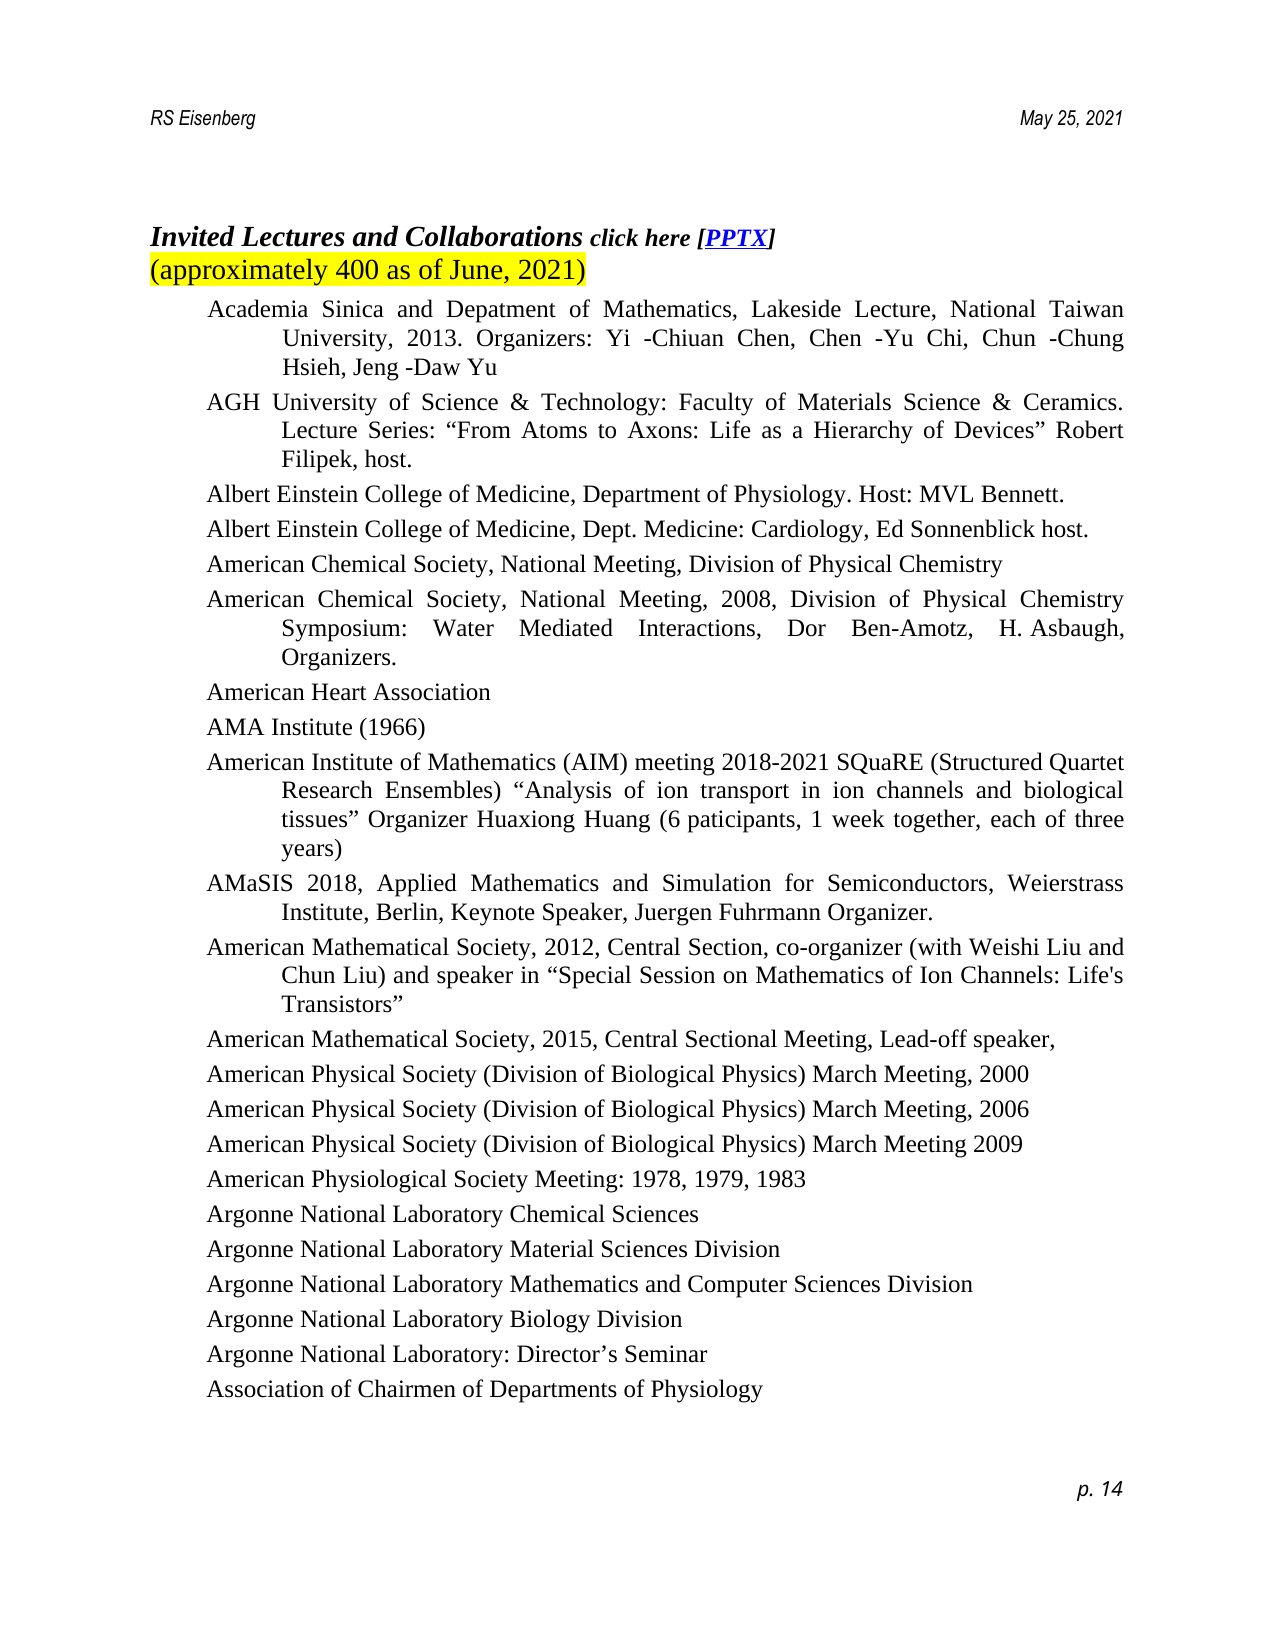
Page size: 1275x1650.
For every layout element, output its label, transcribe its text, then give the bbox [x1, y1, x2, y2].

text AMaSIS 2018, Applied Mathematics and Simulation for Semiconductors, Weierstrass Institute, Berlin, Keynote Speaker, Juergen Fuhrmann Organizer. [206, 868, 1125, 925]
text Albert Einstein College of Medicine, Department of Physiology. Host: MVL Bennett. [206, 479, 1125, 508]
text Invited Lectures and Collaborations click here [PPTX] (approximately 400 as of June, 2021) [150, 219, 1125, 286]
text Argonne National Laboratory Chemical Sciences [206, 1199, 1125, 1228]
text American Physical Society (Division of Biological Physics) March Meeting, 2000 [206, 1059, 1125, 1088]
text American Mathematical Society, 2012, Central Section, co-organizer (with Weishi Liu and Chun Liu) and speaker in “Special Session on Mathematics of Ion Channels: Life's Transistors” [206, 932, 1125, 1018]
text Argonne National Laboratory Mathematics and Computer Sciences Division [206, 1269, 1125, 1298]
text AGH University of Science & Technology: Faculty of Materials Science & Ceramics. Lecture Series: “From Atoms to Axons: Life as a Hierarchy of Devices” Robert Filipek, host. [206, 387, 1125, 473]
text AMA Institute (1966) [206, 712, 1125, 740]
text American Physical Society (Division of Biological Physics) March Meeting 2009 [206, 1129, 1125, 1158]
text Argonne National Laboratory Biology Division [206, 1304, 1125, 1333]
text Academia Sinica and Depatment of Mathematics, Lakeside Lecture, National Taiwan University, 2013. Organizers: Yi -Chiuan Chen, Chen -Yu Chi, Chun -Chung Hsieh, Jeng -Daw Yu [207, 294, 1125, 380]
text American Chemical Society, National Meeting, Division of Physical Chemistry [206, 549, 1125, 578]
text Argonne National Laboratory Material Sciences Division [206, 1234, 1125, 1263]
text Association of Chairmen of Departments of Physiology [206, 1374, 1125, 1403]
text American Mathematical Society, 2015, Central Sectional Meeting, Lead-off speaker, [206, 1024, 1125, 1053]
text American Physiological Society Meeting: 1978, 1979, 1983 [206, 1164, 1125, 1193]
text American Institute of Mathematics (AIM) meeting 2018-2021 SQuaRE (Structured Quartet Research Ensembles) “Analysis of ion transport in ion channels and biological tissues” Organizer Huaxiong Huang (6 paticipants, 1 week together, each of three years) [206, 747, 1125, 862]
text American Physical Society (Division of Biological Physics) March Meeting, 2006 [206, 1094, 1125, 1123]
text Albert Einstein College of Medicine, Dept. Medicine: Cardiology, Ed Sonnenblick host. [206, 514, 1125, 543]
text American Chemical Society, National Meeting, 2008, Division of Physical Chemistry Symposium: Water Mediated Interactions, Dor Ben-Amotz, H. Asbaugh, Organizers. [206, 584, 1125, 670]
text Argonne National Laboratory: Director’s Seminar [206, 1339, 1125, 1368]
text American Heart Association [206, 677, 1125, 705]
